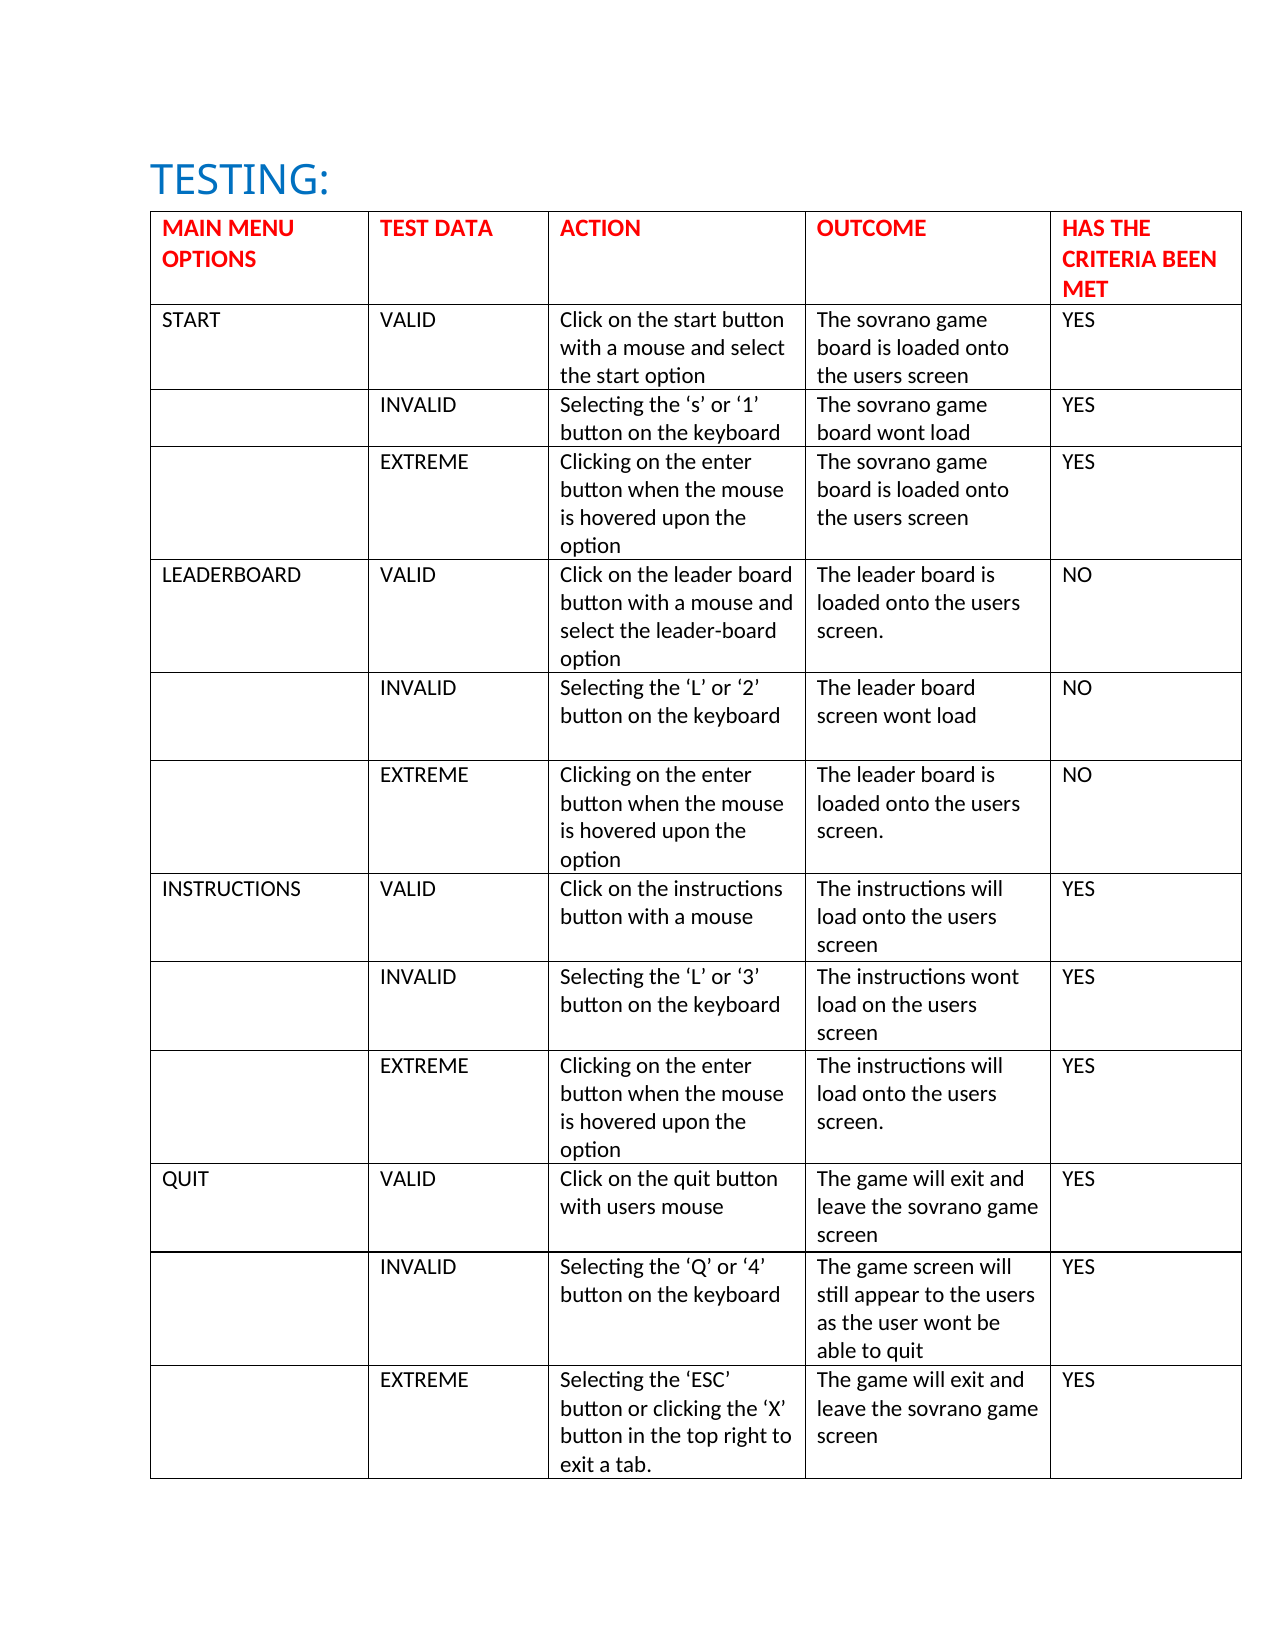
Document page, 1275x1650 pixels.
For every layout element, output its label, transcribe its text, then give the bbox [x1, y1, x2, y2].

table_header MAIN MENU OPTIONS [151, 212, 368, 304]
table_cell Click on the start button with a mouse and select the start option [549, 305, 805, 389]
table_cell Selecting the ‘L’ or ‘2’ button on the keyboard [549, 673, 805, 759]
table_cell INVALID [369, 673, 548, 759]
table_cell The instructions will load onto the users screen. [806, 1051, 1050, 1163]
table_cell NO [1051, 761, 1241, 873]
table_cell The leader board is loaded onto the users screen. [806, 560, 1050, 672]
table_cell YES [1051, 305, 1241, 389]
table_cell The sovrano game board is loaded onto the users screen [806, 447, 1050, 559]
table_cell YES [1051, 1366, 1241, 1478]
table_cell The game will exit and leave the sovrano game screen [806, 1366, 1050, 1478]
table_cell Click on the quit button with users mouse [549, 1164, 805, 1251]
table_cell [151, 673, 368, 759]
table_cell Selecting the ‘ESC’ button or clicking the ‘X’ button in the top right to exit a tab. [549, 1366, 805, 1478]
table_cell Click on the leader board button with a mouse and select the leader-board option [549, 560, 805, 672]
table_cell INSTRUCTIONS [151, 874, 368, 961]
table_cell VALID [369, 305, 548, 389]
table_header OUTCOME [806, 212, 1050, 304]
table_cell The game will exit and leave the sovrano game screen [806, 1164, 1050, 1251]
table_cell Clicking on the enter button when the mouse is hovered upon the option [549, 761, 805, 873]
table_header TEST DATA [369, 212, 548, 304]
table_cell VALID [369, 560, 548, 672]
table_cell [151, 1051, 368, 1163]
table_cell YES [1051, 1164, 1241, 1251]
table_cell The game screen will still appear to the users as the user wont be able to quit [806, 1253, 1050, 1364]
table_cell NO [1051, 673, 1241, 759]
table_cell [151, 1366, 368, 1478]
table_cell QUIT [151, 1164, 368, 1251]
table_cell VALID [369, 874, 548, 961]
table_cell EXTREME [369, 1051, 548, 1163]
table_cell [151, 761, 368, 873]
table_cell NO [1051, 560, 1241, 672]
table_cell [151, 390, 368, 446]
subtitle TESTING: [150, 150, 1125, 207]
table_cell The sovrano game board wont load [806, 390, 1050, 446]
table_cell LEADERBOARD [151, 560, 368, 672]
table_cell Selecting the ‘s’ or ‘1’ button on the keyboard [549, 390, 805, 446]
table_cell YES [1051, 1253, 1241, 1364]
table_cell The sovrano game board is loaded onto the users screen [806, 305, 1050, 389]
table_cell YES [1051, 447, 1241, 559]
table_header ACTION [549, 212, 805, 304]
table_cell YES [1051, 1051, 1241, 1163]
table_cell The leader board screen wont load [806, 673, 1050, 759]
table_cell Clicking on the enter button when the mouse is hovered upon the option [549, 1051, 805, 1163]
table_cell INVALID [369, 1253, 548, 1364]
table_cell VALID [369, 1164, 548, 1251]
table_cell START [151, 305, 368, 389]
table_cell INVALID [369, 962, 548, 1050]
table_cell The leader board is loaded onto the users screen. [806, 761, 1050, 873]
table_cell [151, 1253, 368, 1364]
table_cell EXTREME [369, 1366, 548, 1478]
table_cell INVALID [369, 390, 548, 446]
table_cell Clicking on the enter button when the mouse is hovered upon the option [549, 447, 805, 559]
table_cell [151, 447, 368, 559]
table_cell YES [1051, 874, 1241, 961]
table_cell EXTREME [369, 761, 548, 873]
table_cell YES [1051, 962, 1241, 1050]
table_cell EXTREME [369, 447, 548, 559]
table_cell [151, 962, 368, 1050]
table_cell Selecting the ‘Q’ or ‘4’ button on the keyboard [549, 1253, 805, 1364]
table_cell The instructions will load onto the users screen [806, 874, 1050, 961]
table_cell Selecting the ‘L’ or ‘3’ button on the keyboard [549, 962, 805, 1050]
table_cell YES [1051, 390, 1241, 446]
table_cell The instructions wont load on the users screen [806, 962, 1050, 1050]
table_cell Click on the instructions button with a mouse [549, 874, 805, 961]
table_header HAS THE CRITERIA BEEN MET [1051, 212, 1241, 304]
